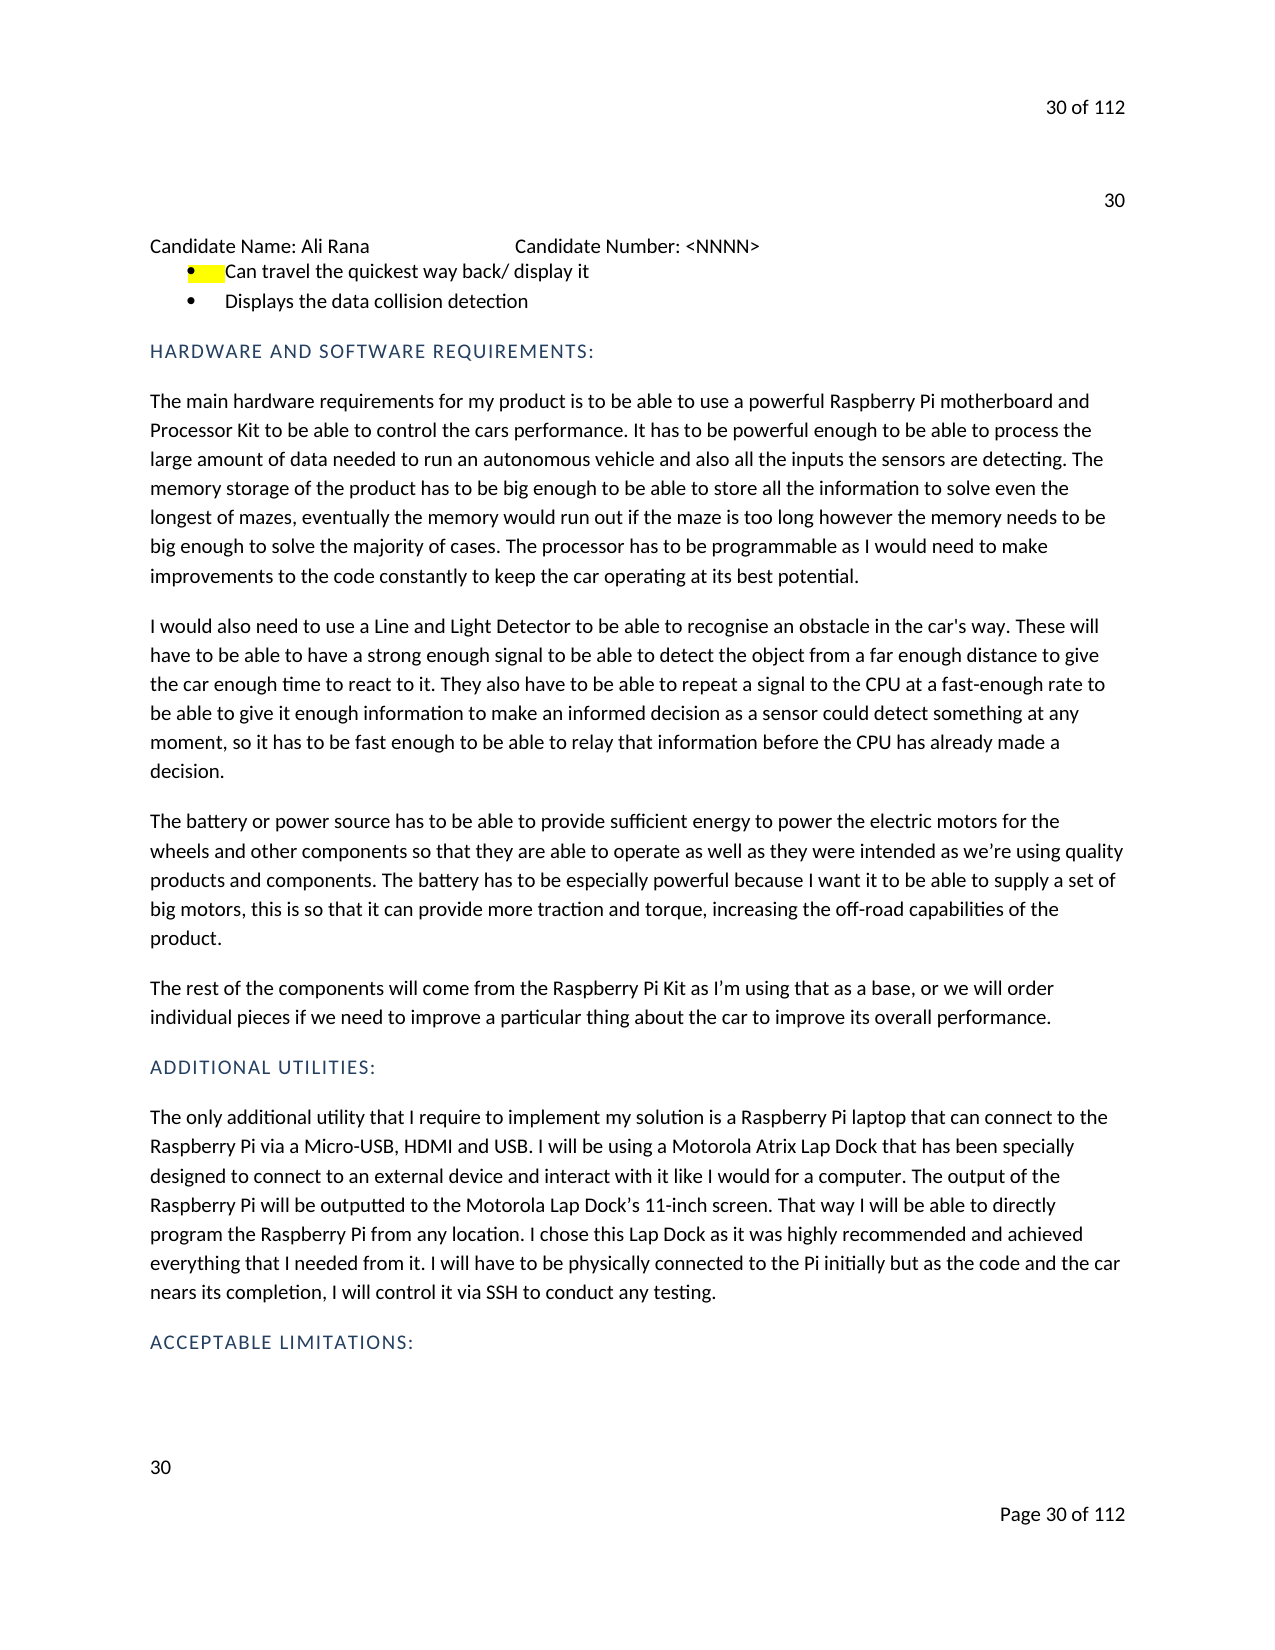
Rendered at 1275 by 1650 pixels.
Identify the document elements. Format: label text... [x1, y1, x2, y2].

list Displays the data collision detection [187, 288, 1125, 313]
text I would also need to use a Line and Light Detector to be able to recognise an obstacle in the car's way. These will have to be able to have a strong enough signal to be able to detect the object from a far enough distance to give the car enough time to react to it. They also have to be able to repeat a signal to the CPU at a fast-enough rate to be able to give it enough information to make an informed decision as a sensor could detect something at any moment, so it has to be fast enough to be able to relay that information before the CPU has already made a decision. [150, 613, 1125, 784]
text The only additional utility that I require to implement my solution is a Raspberry Pi laptop that can connect to the Raspberry Pi via a Micro-USB, HDMI and USB. I will be using a Motorola Atrix Lap Dock that has been specially designed to connect to an external device and interact with it like I would for a computer. The output of the Raspberry Pi will be outputted to the Motorola Lap Dock’s 11-inch screen. That way I will be able to directly program the Raspberry Pi from any location. I chose this Lap Dock as it was highly recommended and achieved everything that I needed from it. I will have to be physically connected to the Pi initially but as the code and the car nears its completion, I will control it via SSH to conduct any testing. [150, 1104, 1125, 1305]
text The rest of the components will come from the Raspberry Pi Kit as I’m using that as a base, or we will order individual pieces if we need to improve a particular thing about the car to improve its overall performance. [150, 975, 1125, 1030]
text Hardware and software requirements: [150, 338, 1125, 363]
list Can travel the quickest way back/ display it [187, 259, 1125, 284]
text Acceptable Limitations: [150, 1329, 1125, 1355]
text The battery or power source has to be able to provide sufficient energy to power the electric motors for the wheels and other components so that they are able to operate as well as they were intended as we’re using quality products and components. The battery has to be especially powerful because I want it to be able to supply a set of big motors, this is so that it can provide more traction and torque, increasing the off-road capabilities of the product. [150, 809, 1125, 951]
text The main hardware requirements for my product is to be able to use a powerful Raspberry Pi motherboard and Processor Kit to be able to control the cars performance. It has to be powerful enough to be able to process the large amount of data needed to run an autonomous vehicle and also all the inputs the sensors are detecting. The memory storage of the product has to be big enough to be able to store all the information to solve even the longest of mazes, eventually the memory would run out if the maze is too long however the memory needs to be big enough to solve the majority of cases. The processor has to be programmable as I would need to make improvements to the code constantly to keep the car operating at its best potential. [150, 388, 1125, 588]
text Additional Utilities: [150, 1054, 1125, 1080]
